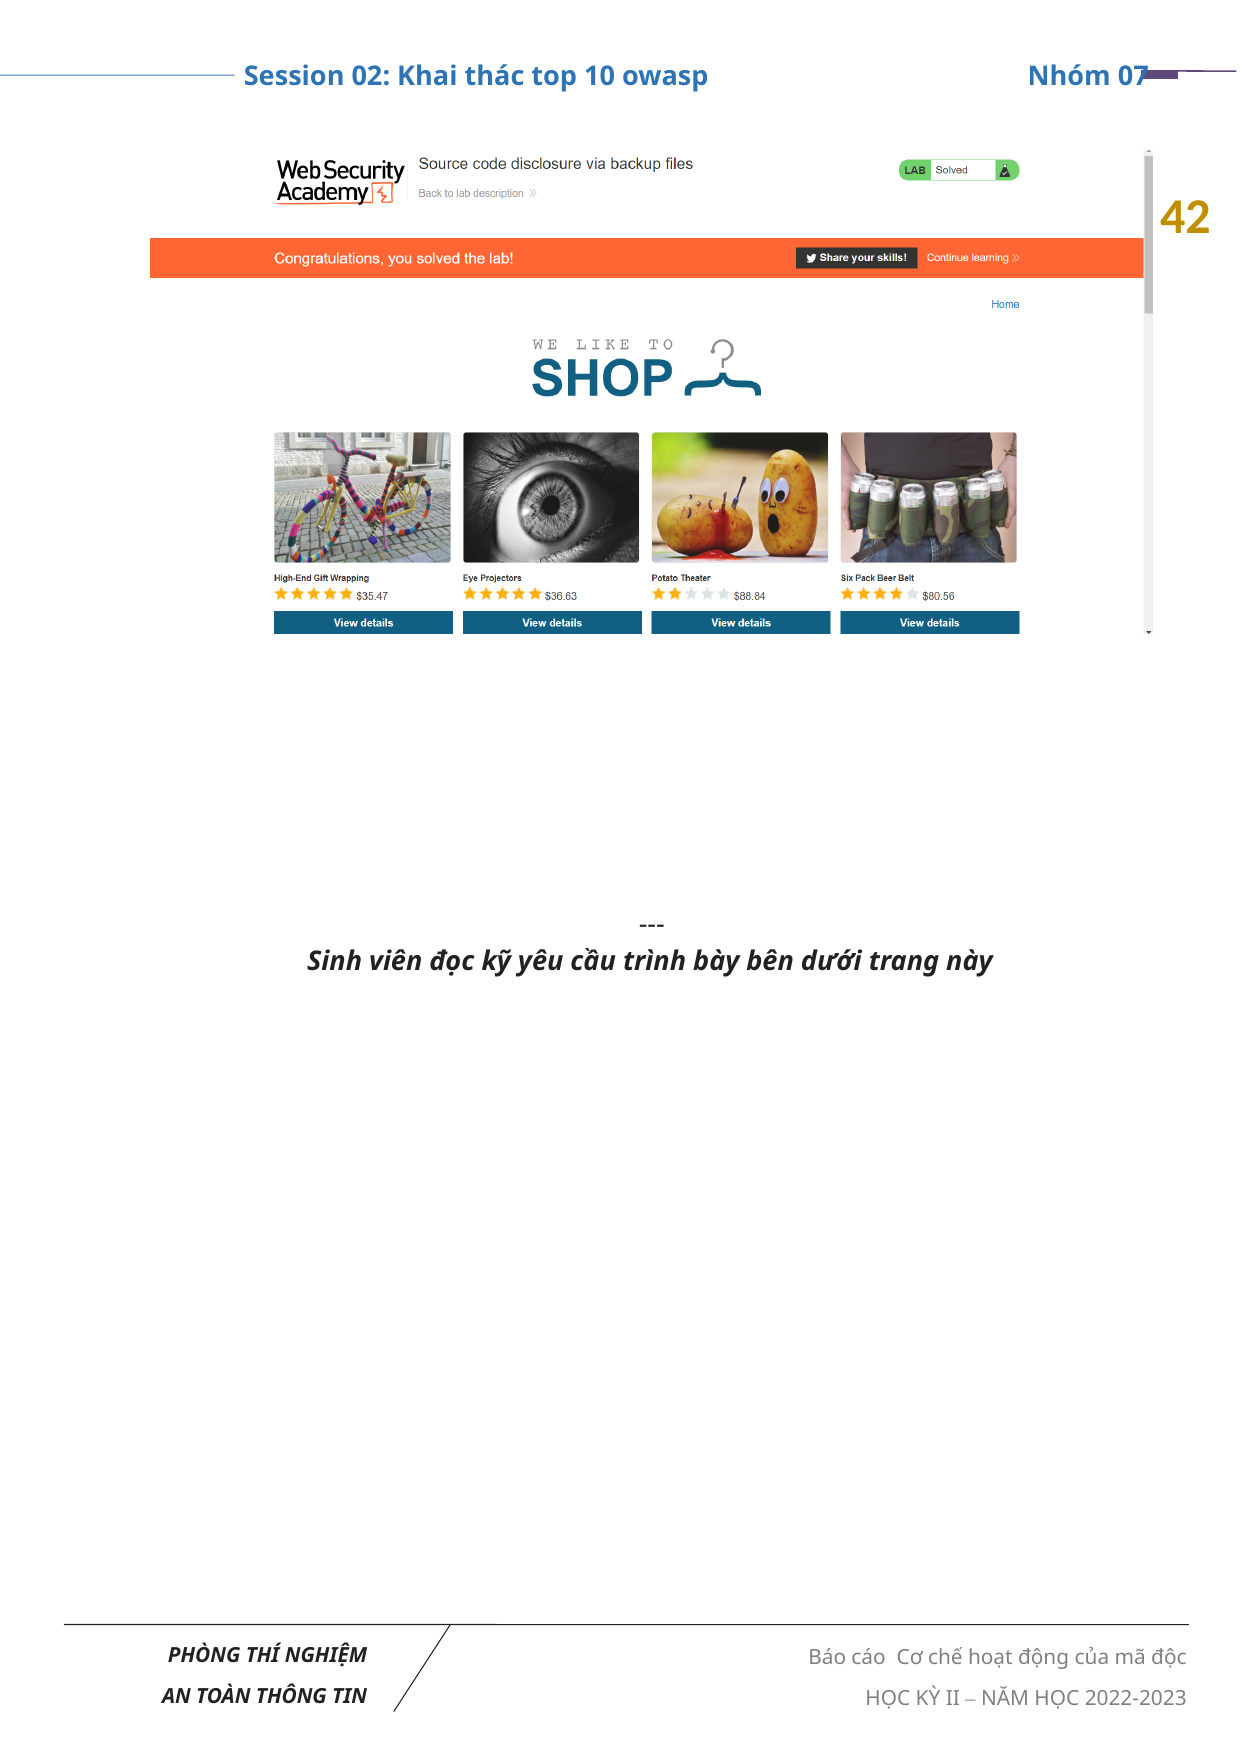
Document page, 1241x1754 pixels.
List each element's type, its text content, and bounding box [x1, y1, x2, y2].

text Sinh viên đọc kỹ yêu cầu trình bày bên dưới trang này [150, 941, 1153, 978]
picture [150, 150, 1153, 634]
text --- [150, 904, 1153, 941]
